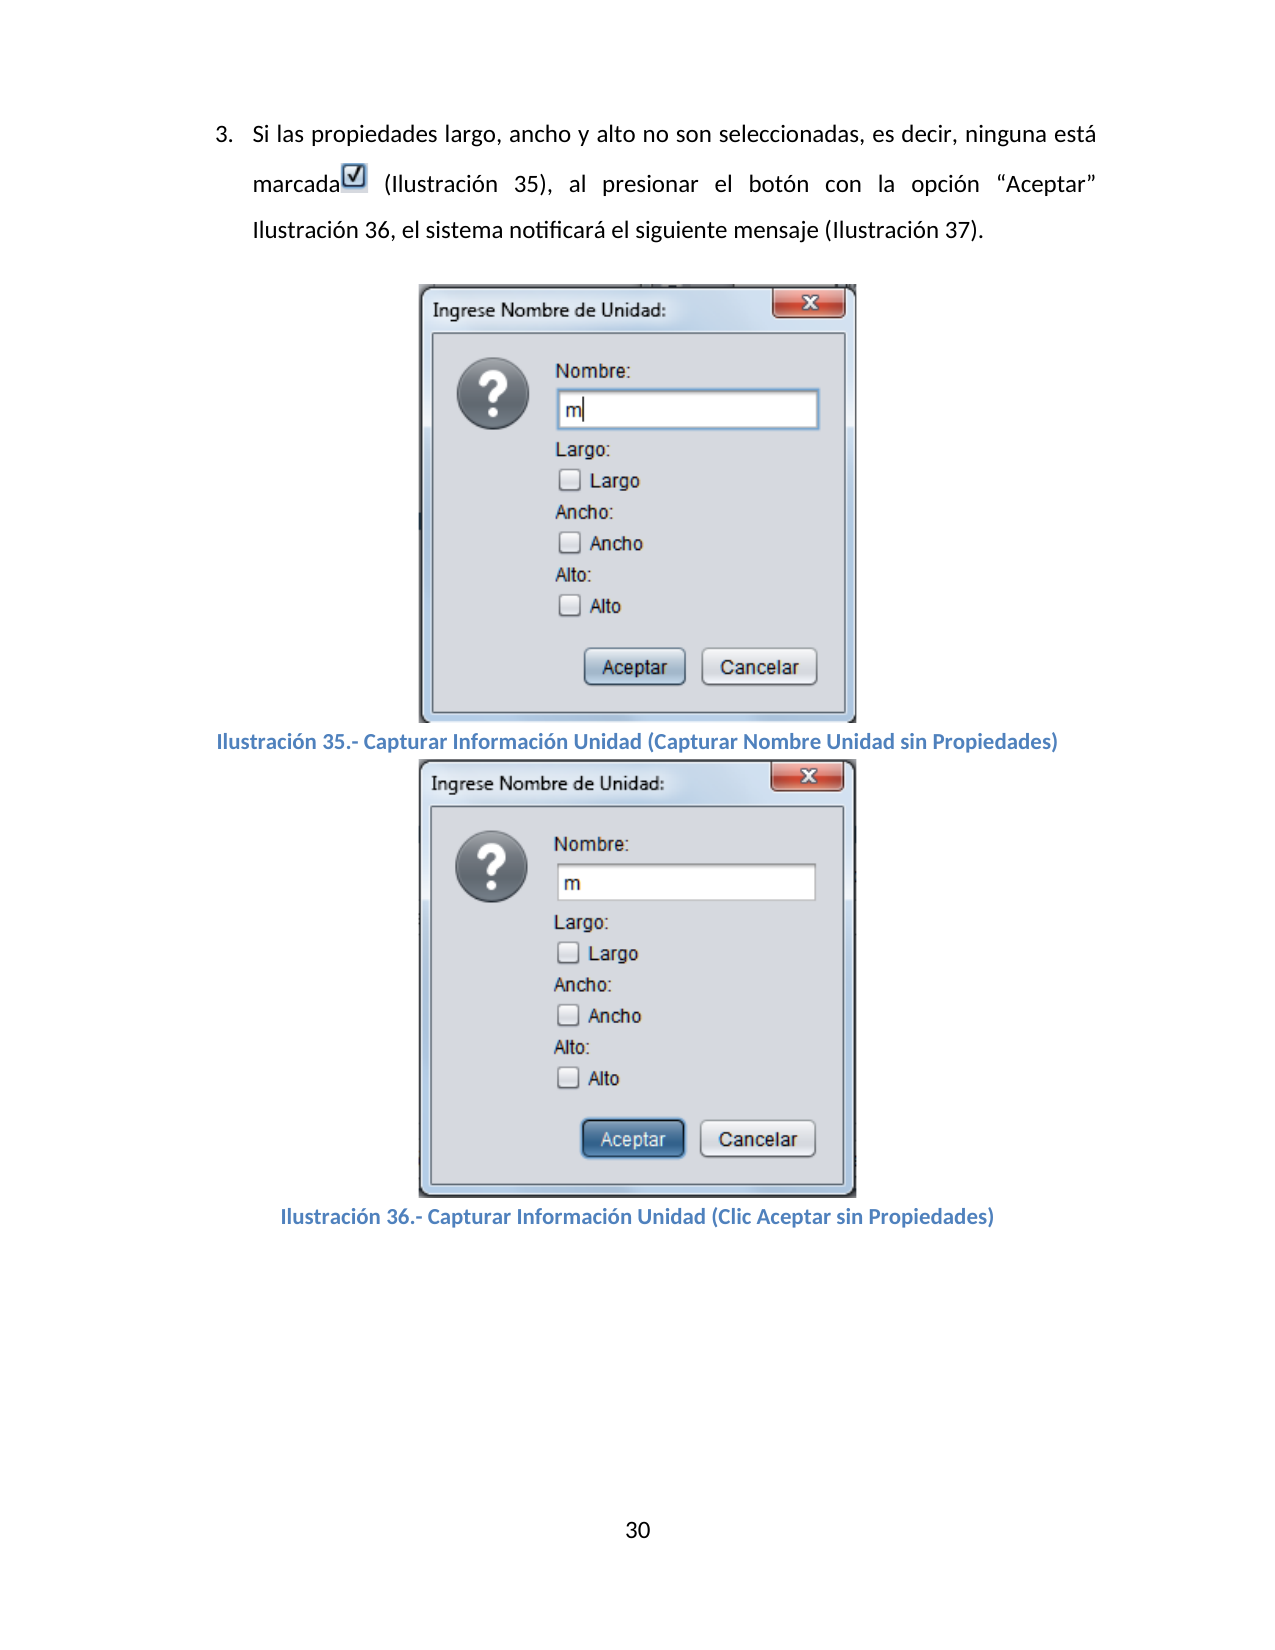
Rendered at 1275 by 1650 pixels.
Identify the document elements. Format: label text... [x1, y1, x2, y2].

list Si las propiedades largo, ancho y alto no son seleccionadas, es decir, ninguna está marcada (Ilustración 35), al presionar el botón con la opción “Aceptar” Ilustración 36, el sistema notificará el siguiente mensaje (Ilustración 37). [215, 118, 1098, 244]
picture [340, 163, 369, 193]
picture [418, 284, 857, 723]
picture [418, 759, 857, 1198]
